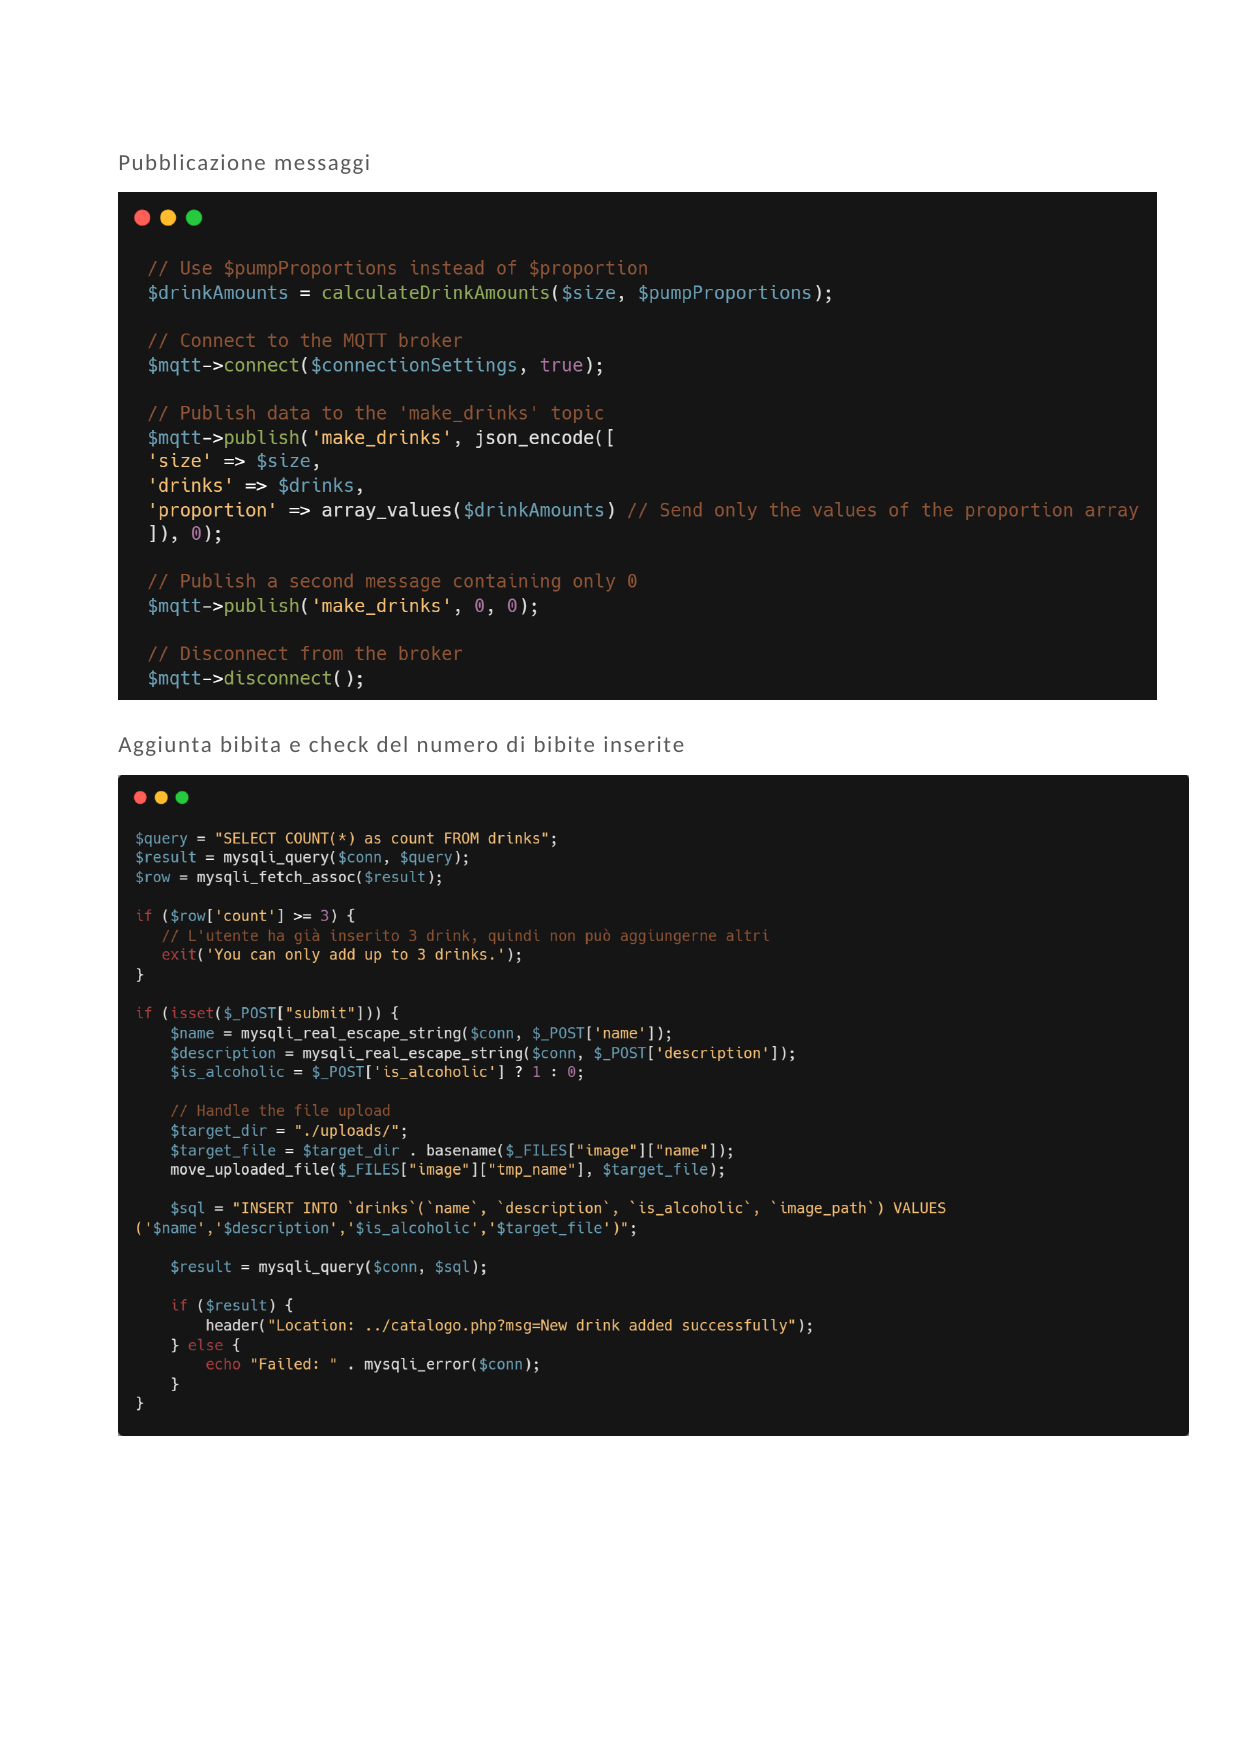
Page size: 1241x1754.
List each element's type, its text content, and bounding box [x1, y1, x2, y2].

subtitle Aggiunta bibita e check del numero di bibite inserite [118, 730, 1122, 758]
subtitle Pubblicazione messaggi [118, 148, 1122, 176]
picture [118, 775, 1189, 1436]
picture [118, 192, 1157, 700]
